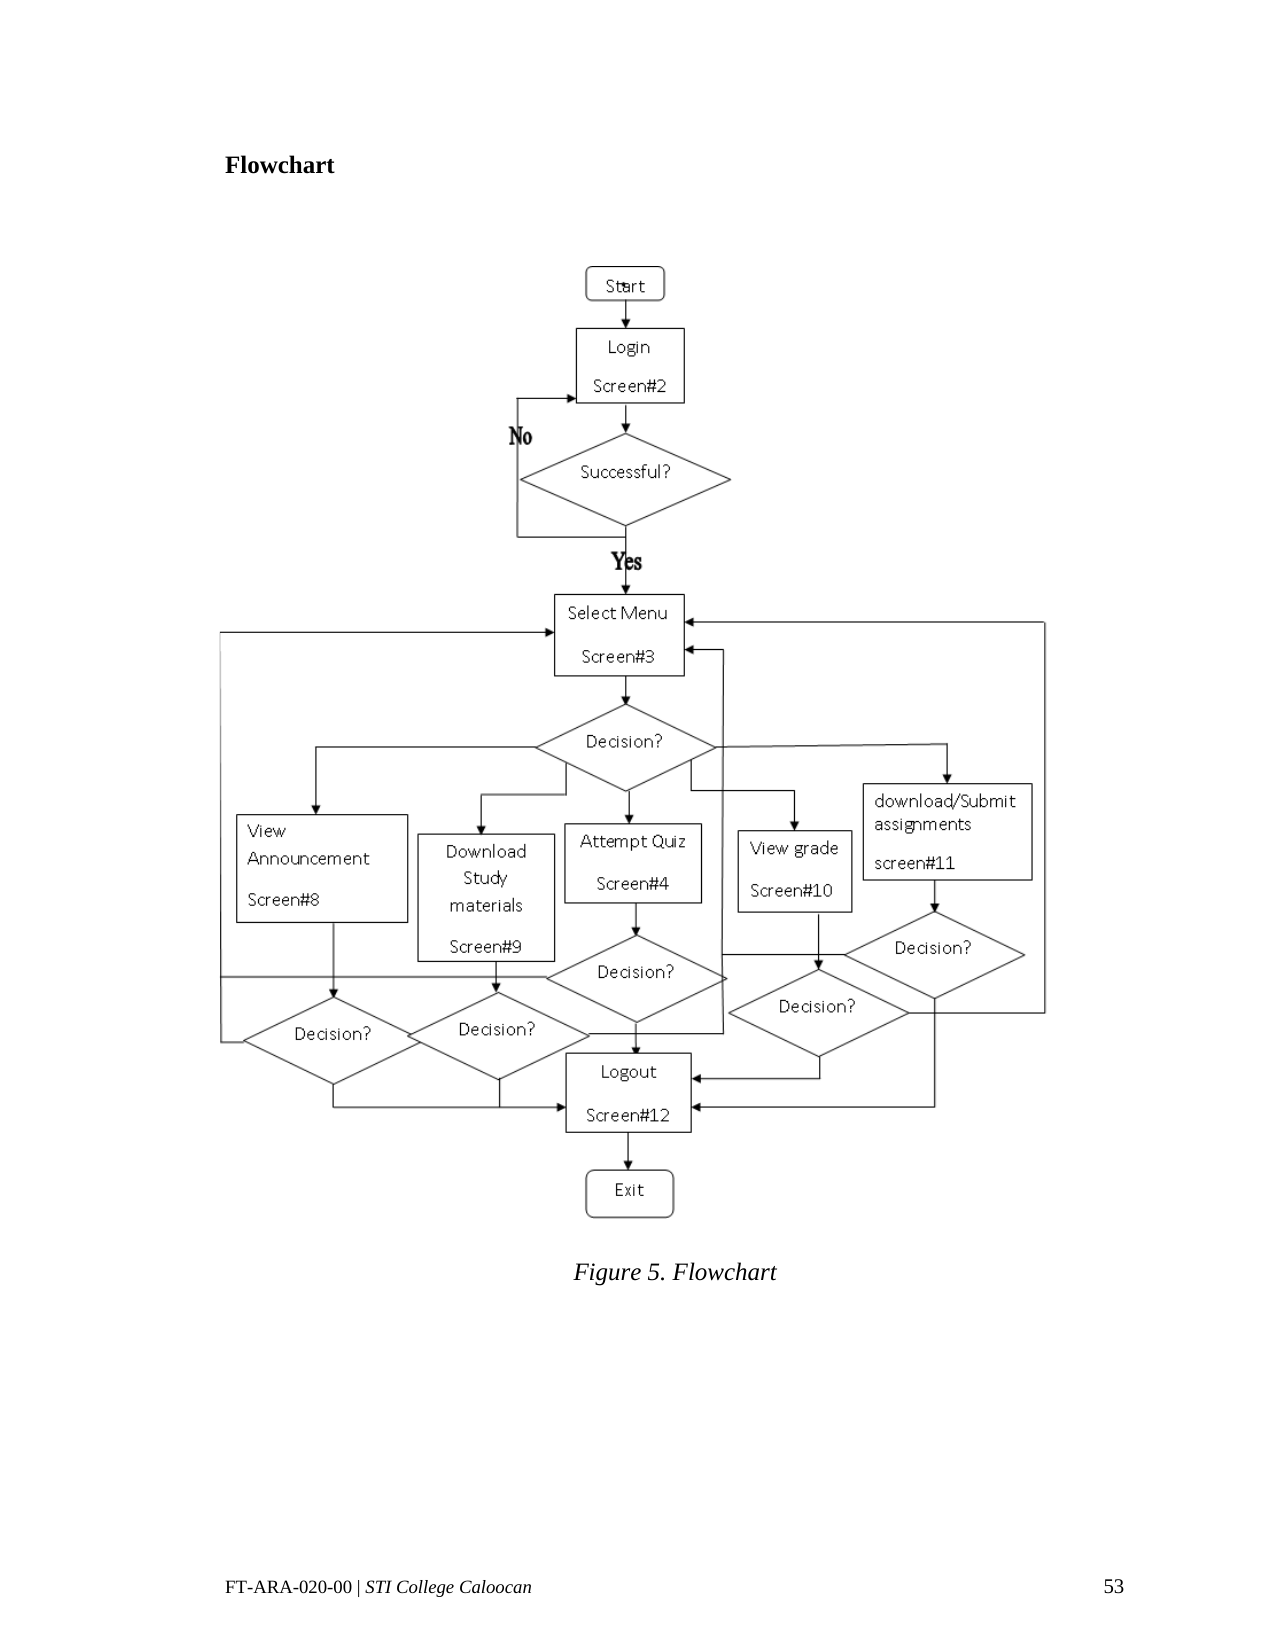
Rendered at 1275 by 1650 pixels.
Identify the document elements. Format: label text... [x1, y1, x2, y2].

picture [219, 266, 1069, 1232]
text Figure 5. Flowchart [225, 1199, 1125, 1285]
text Flowchart [225, 150, 1125, 179]
